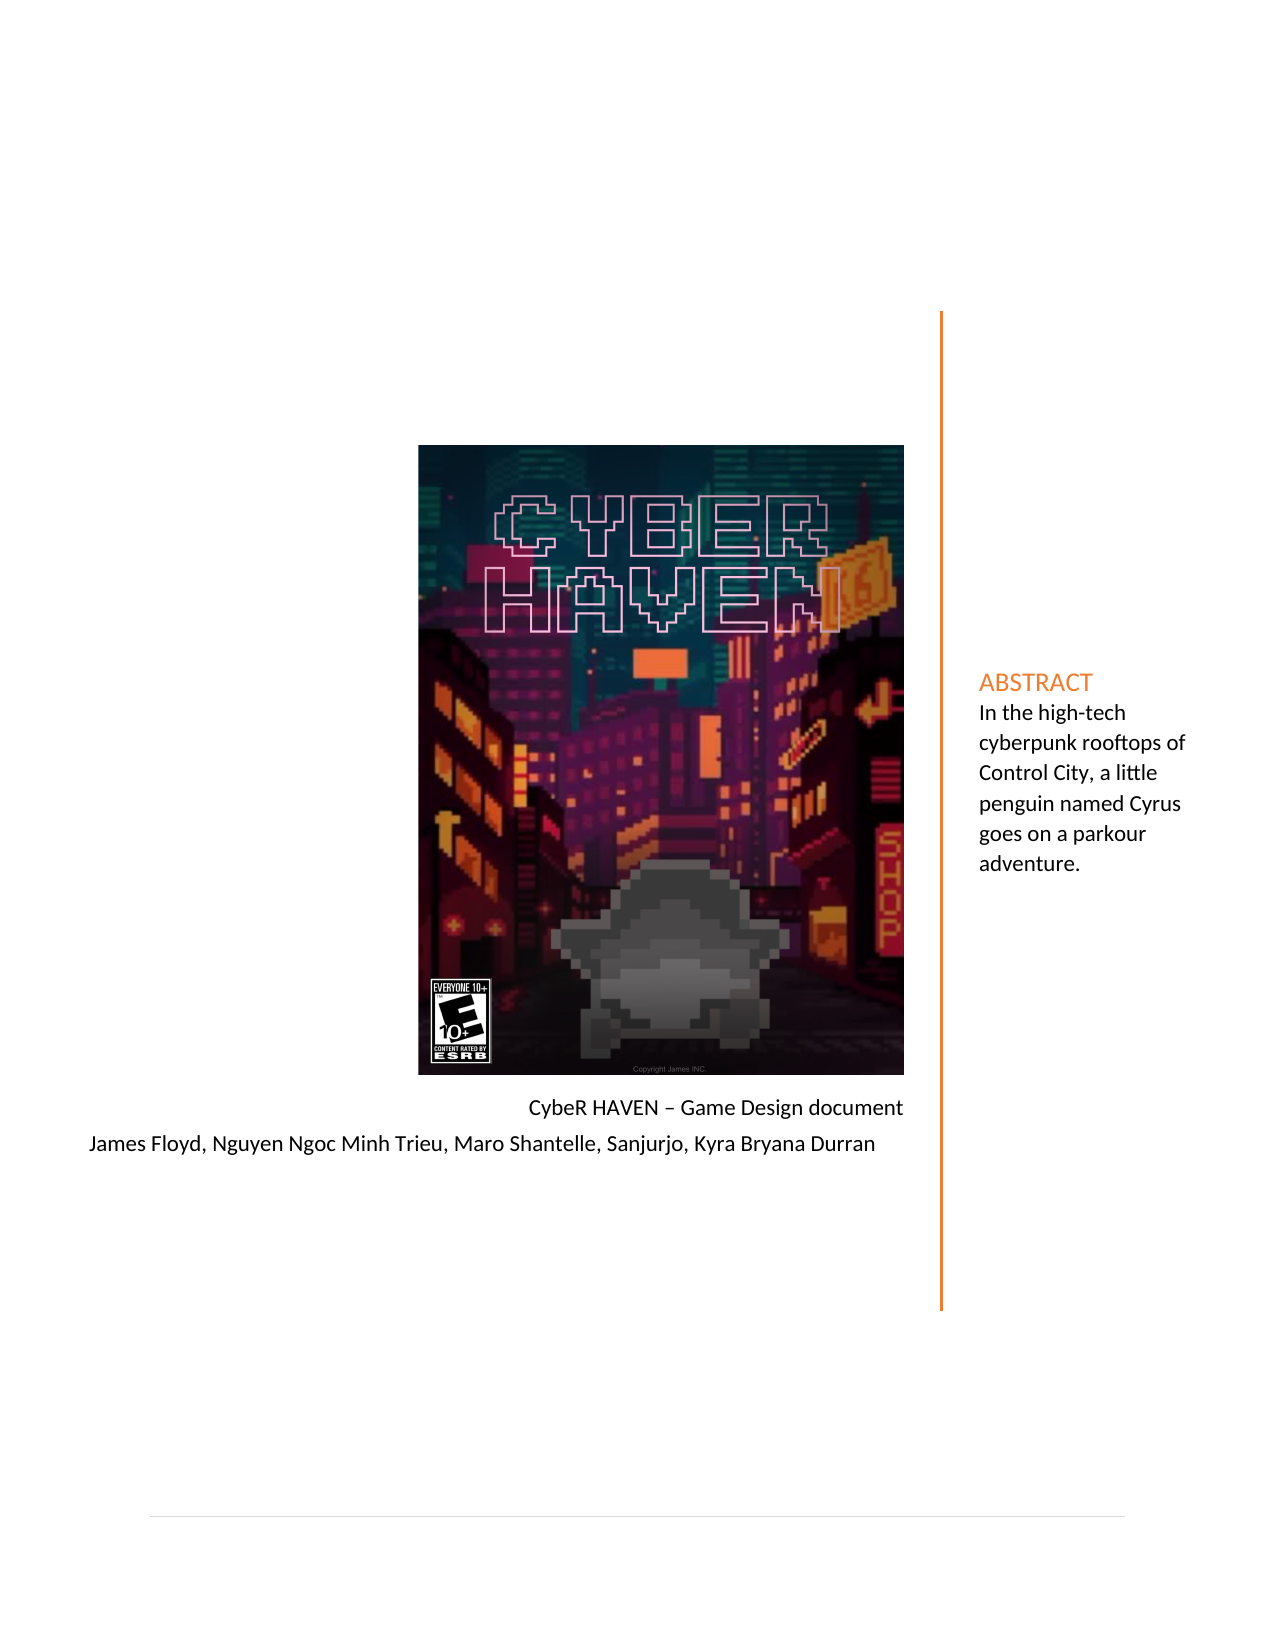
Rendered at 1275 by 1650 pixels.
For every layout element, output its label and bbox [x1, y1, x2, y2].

picture [418, 445, 904, 1075]
